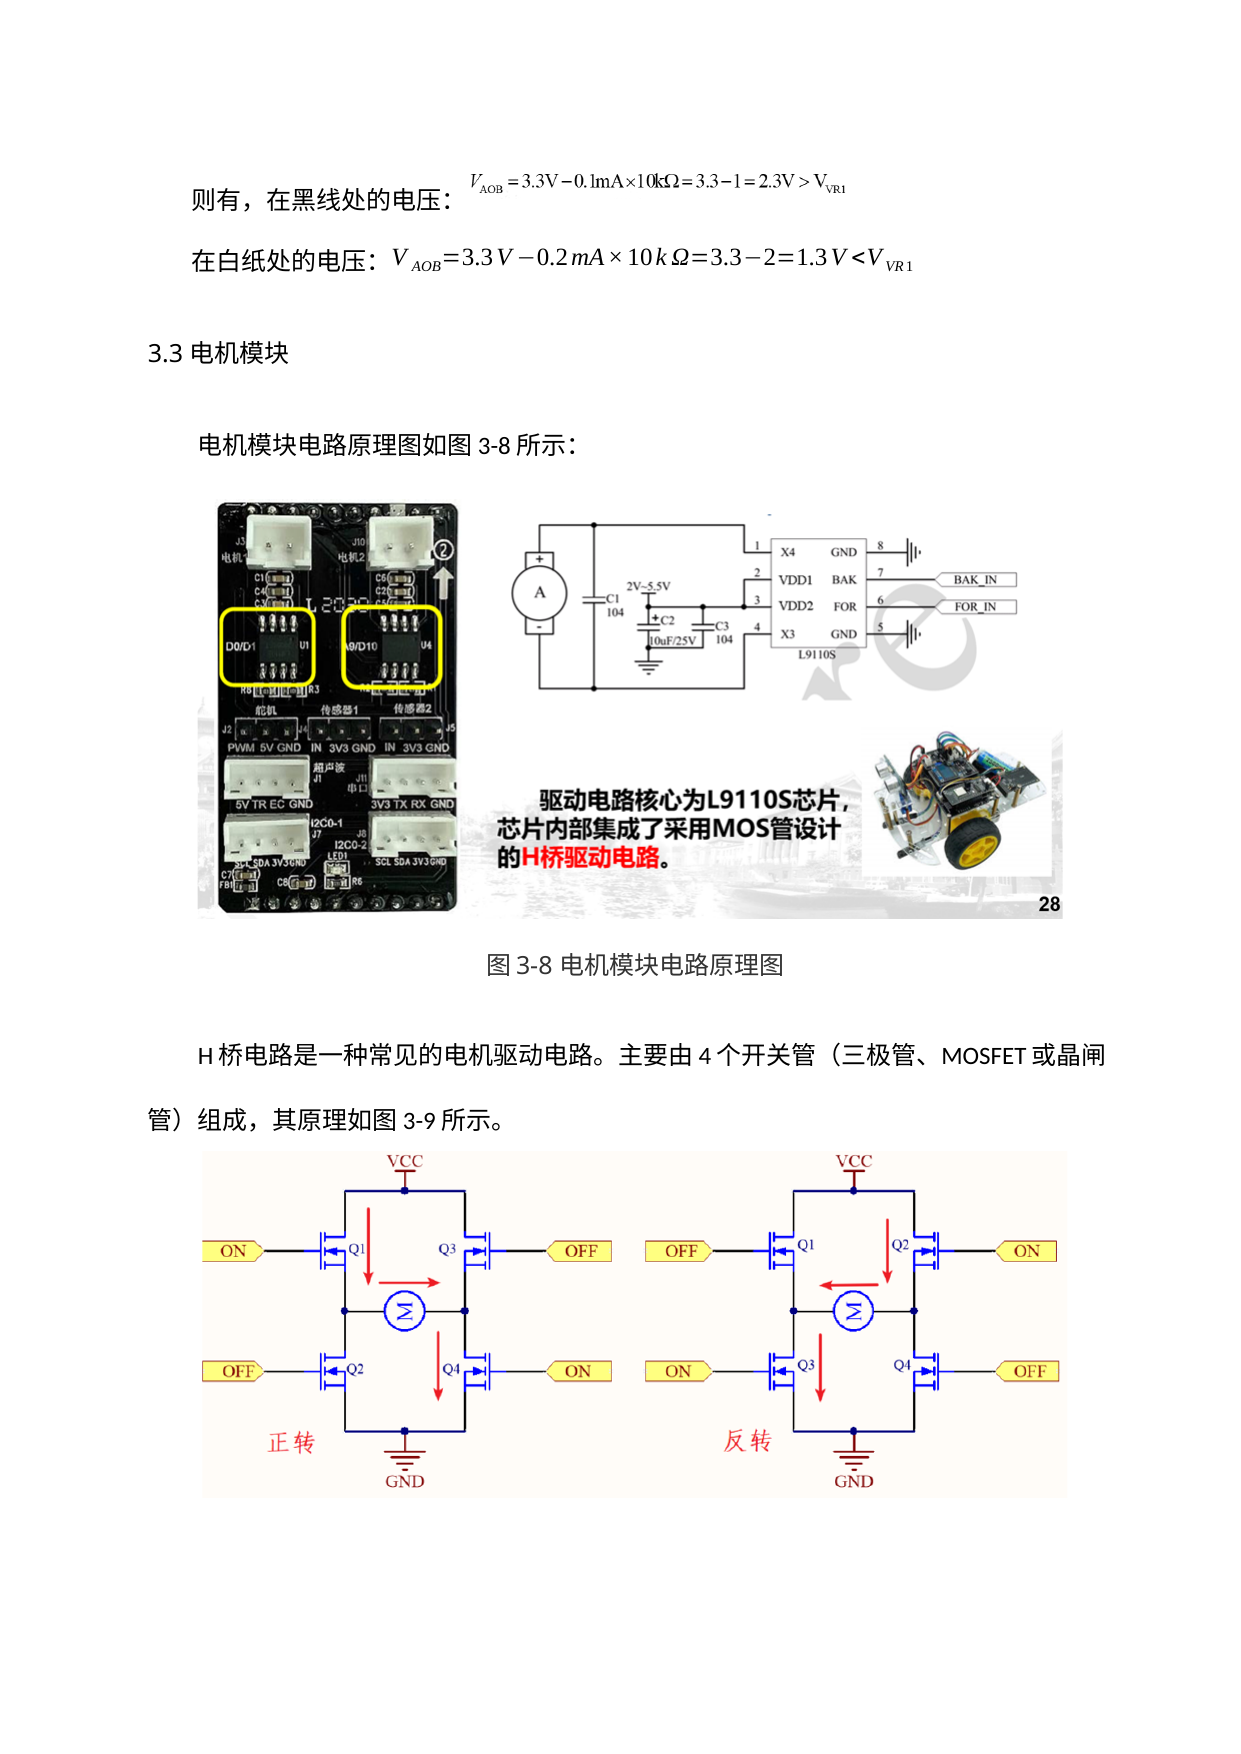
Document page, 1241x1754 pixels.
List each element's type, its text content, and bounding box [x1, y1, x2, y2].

picture [202, 1151, 1068, 1498]
picture [197, 488, 1063, 919]
picture [466, 162, 849, 199]
text 在白纸处的电压： [148, 227, 1122, 292]
text 图3-8 电机模块电路原理图 [148, 931, 1122, 996]
text H桥电路是一种常见的电机驱动电路。主要由4个开关管（三极管、MOSFET或晶闸管）组成，其原理如图3-9所示。 [148, 1021, 1122, 1151]
text 则有，在黑线处的电压： [148, 162, 1122, 227]
text 电机模块电路原理图如图3-8所示： [148, 411, 1122, 476]
subtitle 3.3 电机模块 [148, 319, 1122, 384]
